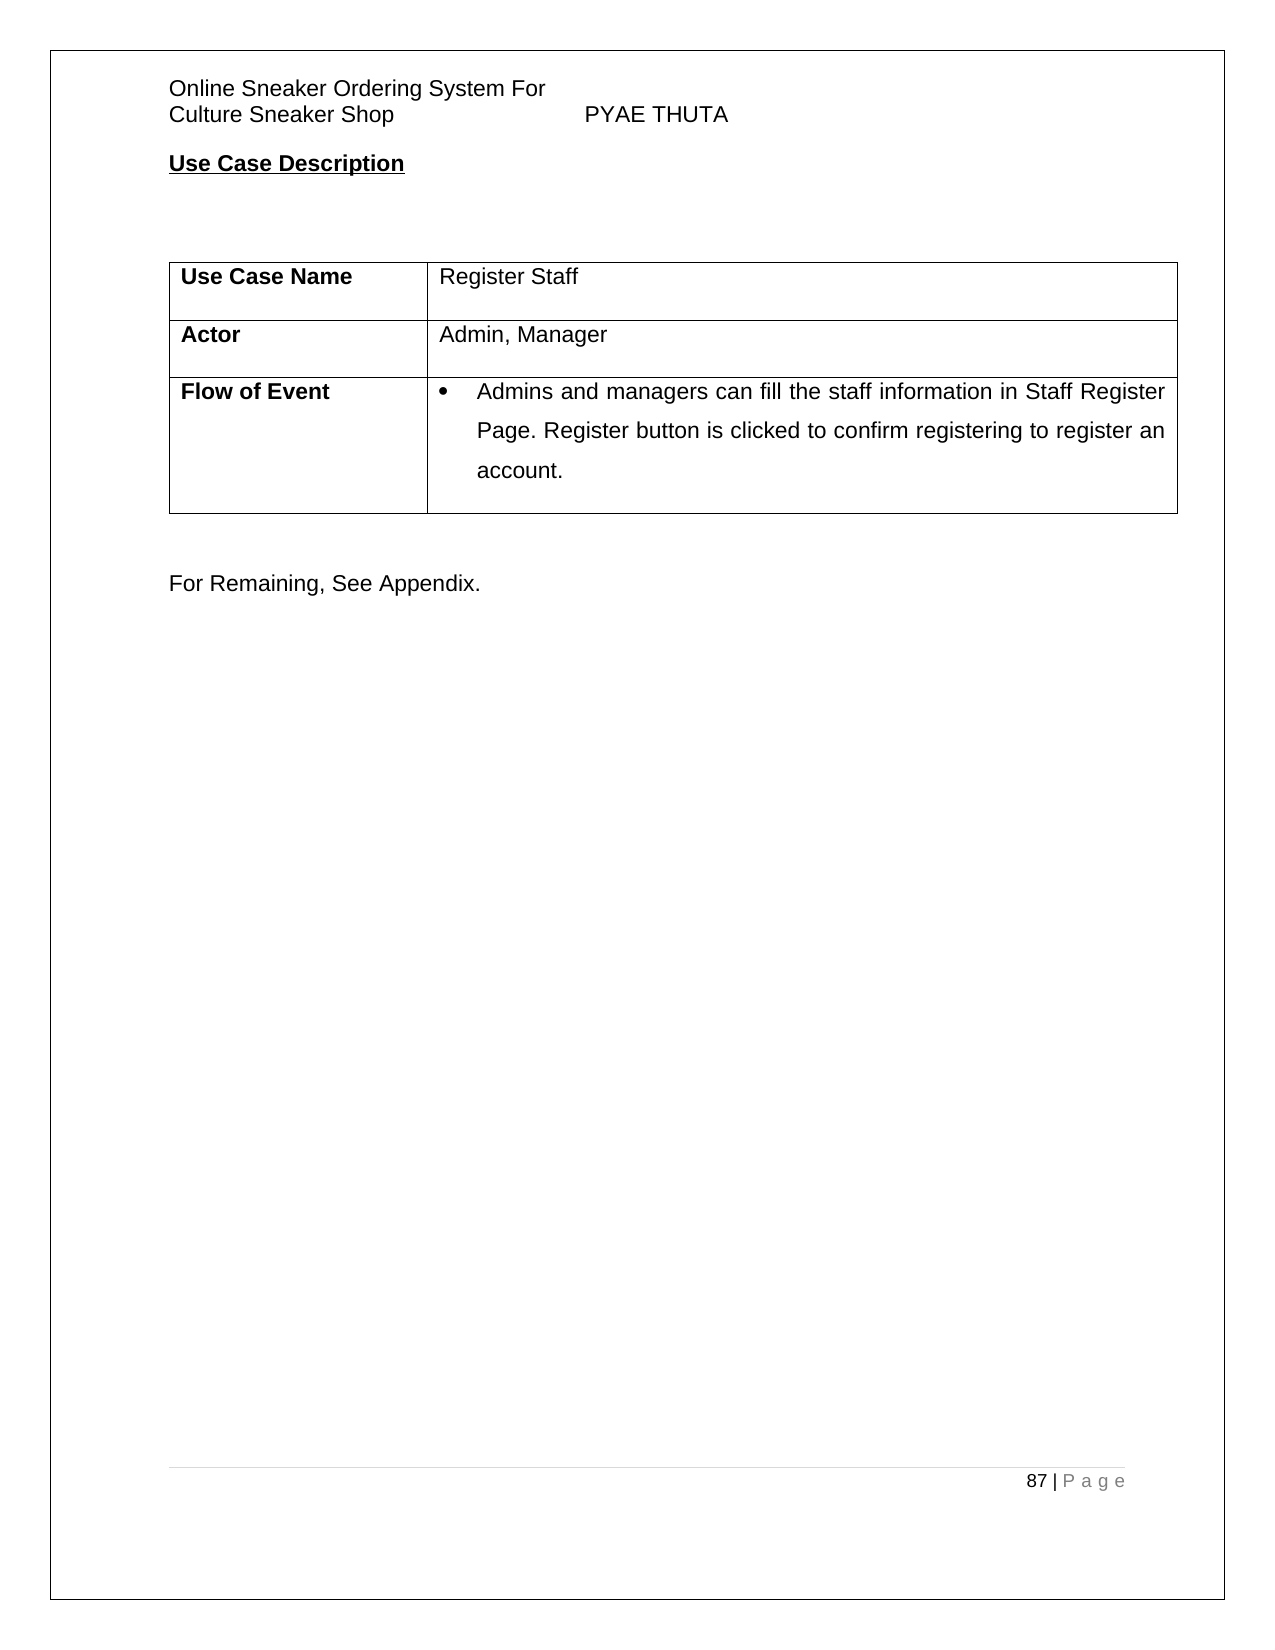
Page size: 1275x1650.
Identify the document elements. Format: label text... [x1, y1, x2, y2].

table_cell Flow of Event [170, 378, 427, 513]
table_cell Admin, Manager [428, 321, 1177, 377]
table_header Use Case Name [170, 263, 427, 319]
text For Remaining, See Appendix. [169, 570, 1125, 596]
table_cell Actor [170, 321, 427, 377]
table_cell Admins and managers can fill the staff information in Staff Register Page. Register button is clicked to confirm registering to register an account. [428, 378, 1177, 513]
text Use Case Description [169, 150, 1125, 176]
table_header Register Staff [428, 263, 1177, 319]
